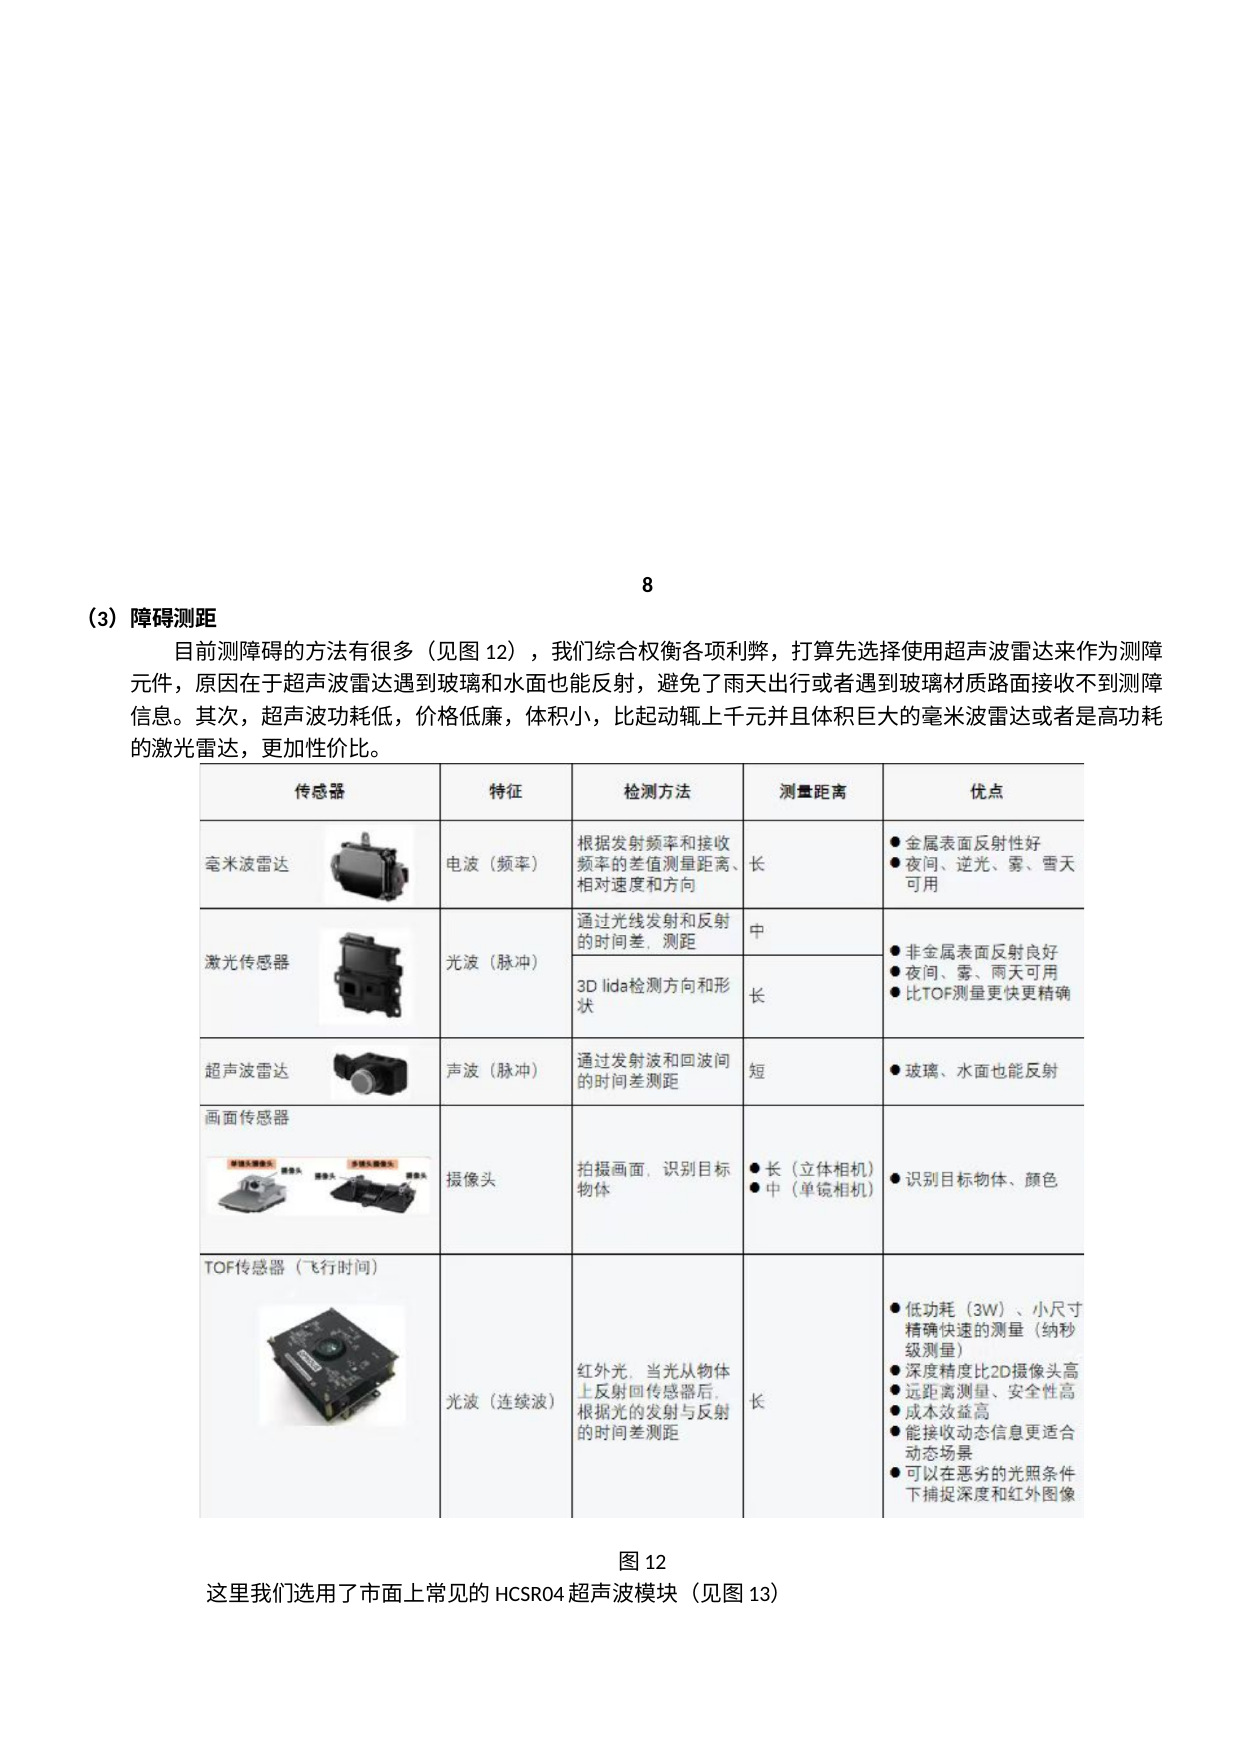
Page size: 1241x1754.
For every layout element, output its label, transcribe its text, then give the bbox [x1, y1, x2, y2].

text 图12 [75, 1543, 1165, 1576]
list 障碍测距 [75, 601, 1165, 633]
list 目前测障碍的方法有很多（见图12），我们综合权衡各项利弊，打算先选择使用超声波雷达来作为测障元件，原因在于超声波雷达遇到玻璃和水面也能反射，避免了雨天出行或者遇到玻璃材质路面接收不到测障信息。其次，超声波功耗低，价格低廉，体积小，比起动辄上千元并且体积巨大的毫米波雷达或者是高功耗的激光雷达，更加性价比。 [130, 633, 1165, 763]
list 8 [130, 568, 1165, 601]
picture [199, 763, 1085, 1518]
text 这里我们选用了市面上常见的HCSR04超声波模块（见图13） [75, 1576, 1165, 1608]
